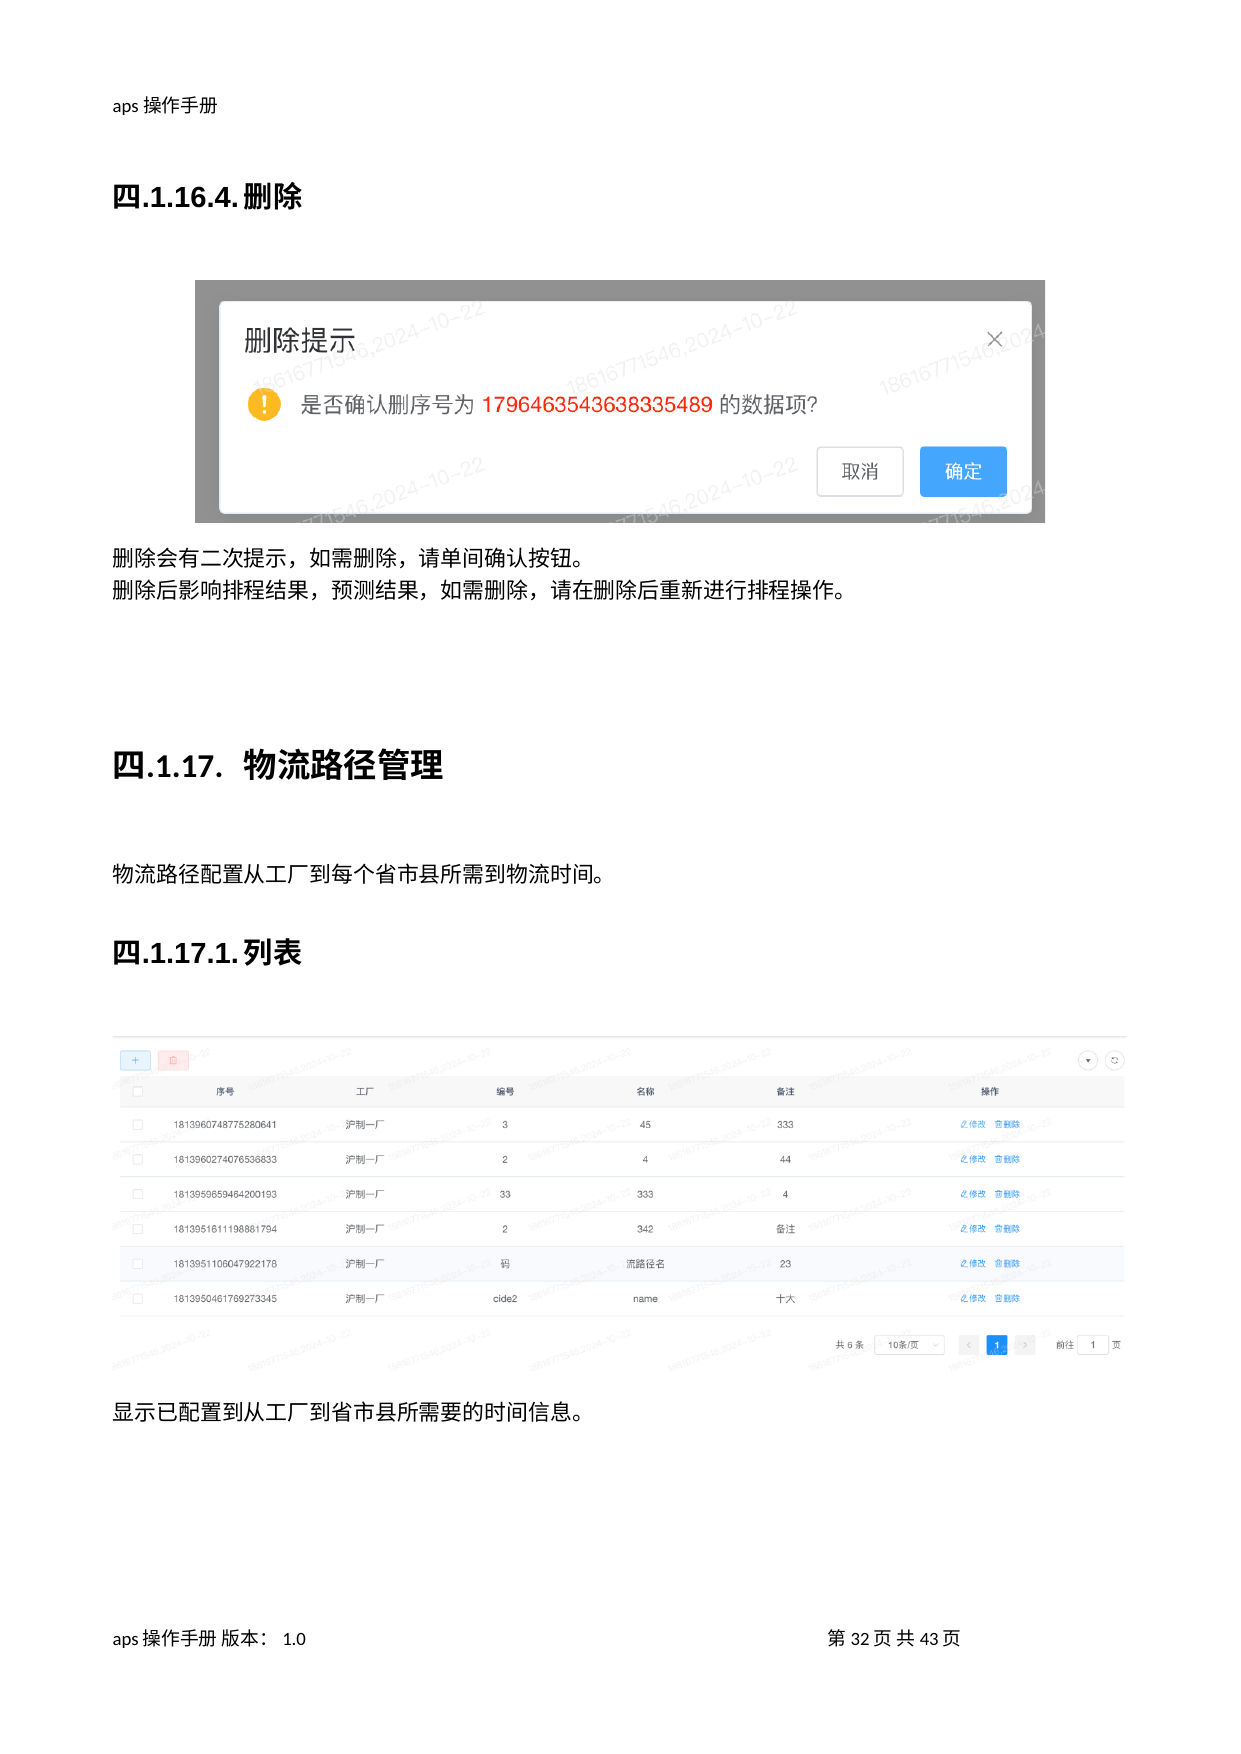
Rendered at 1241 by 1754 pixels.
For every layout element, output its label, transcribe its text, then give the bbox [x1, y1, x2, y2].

subtitle 列表 [112, 918, 1128, 983]
text 删除会有二次提示，如需删除，请单间确认按钮。 [112, 540, 1128, 573]
text 物流路径配置从工厂到每个省市县所需到物流时间。 [112, 857, 1128, 889]
picture [195, 280, 1045, 523]
subtitle 删除 [112, 162, 1128, 227]
text 显示已配置到从工厂到省市县所需要的时间信息。 [112, 1394, 1128, 1427]
subtitle 物流路径管理 [112, 730, 1128, 795]
text 删除后影响排程结果，预测结果，如需删除，请在删除后重新进行排程操作。 [112, 573, 1128, 605]
picture [112, 1036, 1127, 1379]
